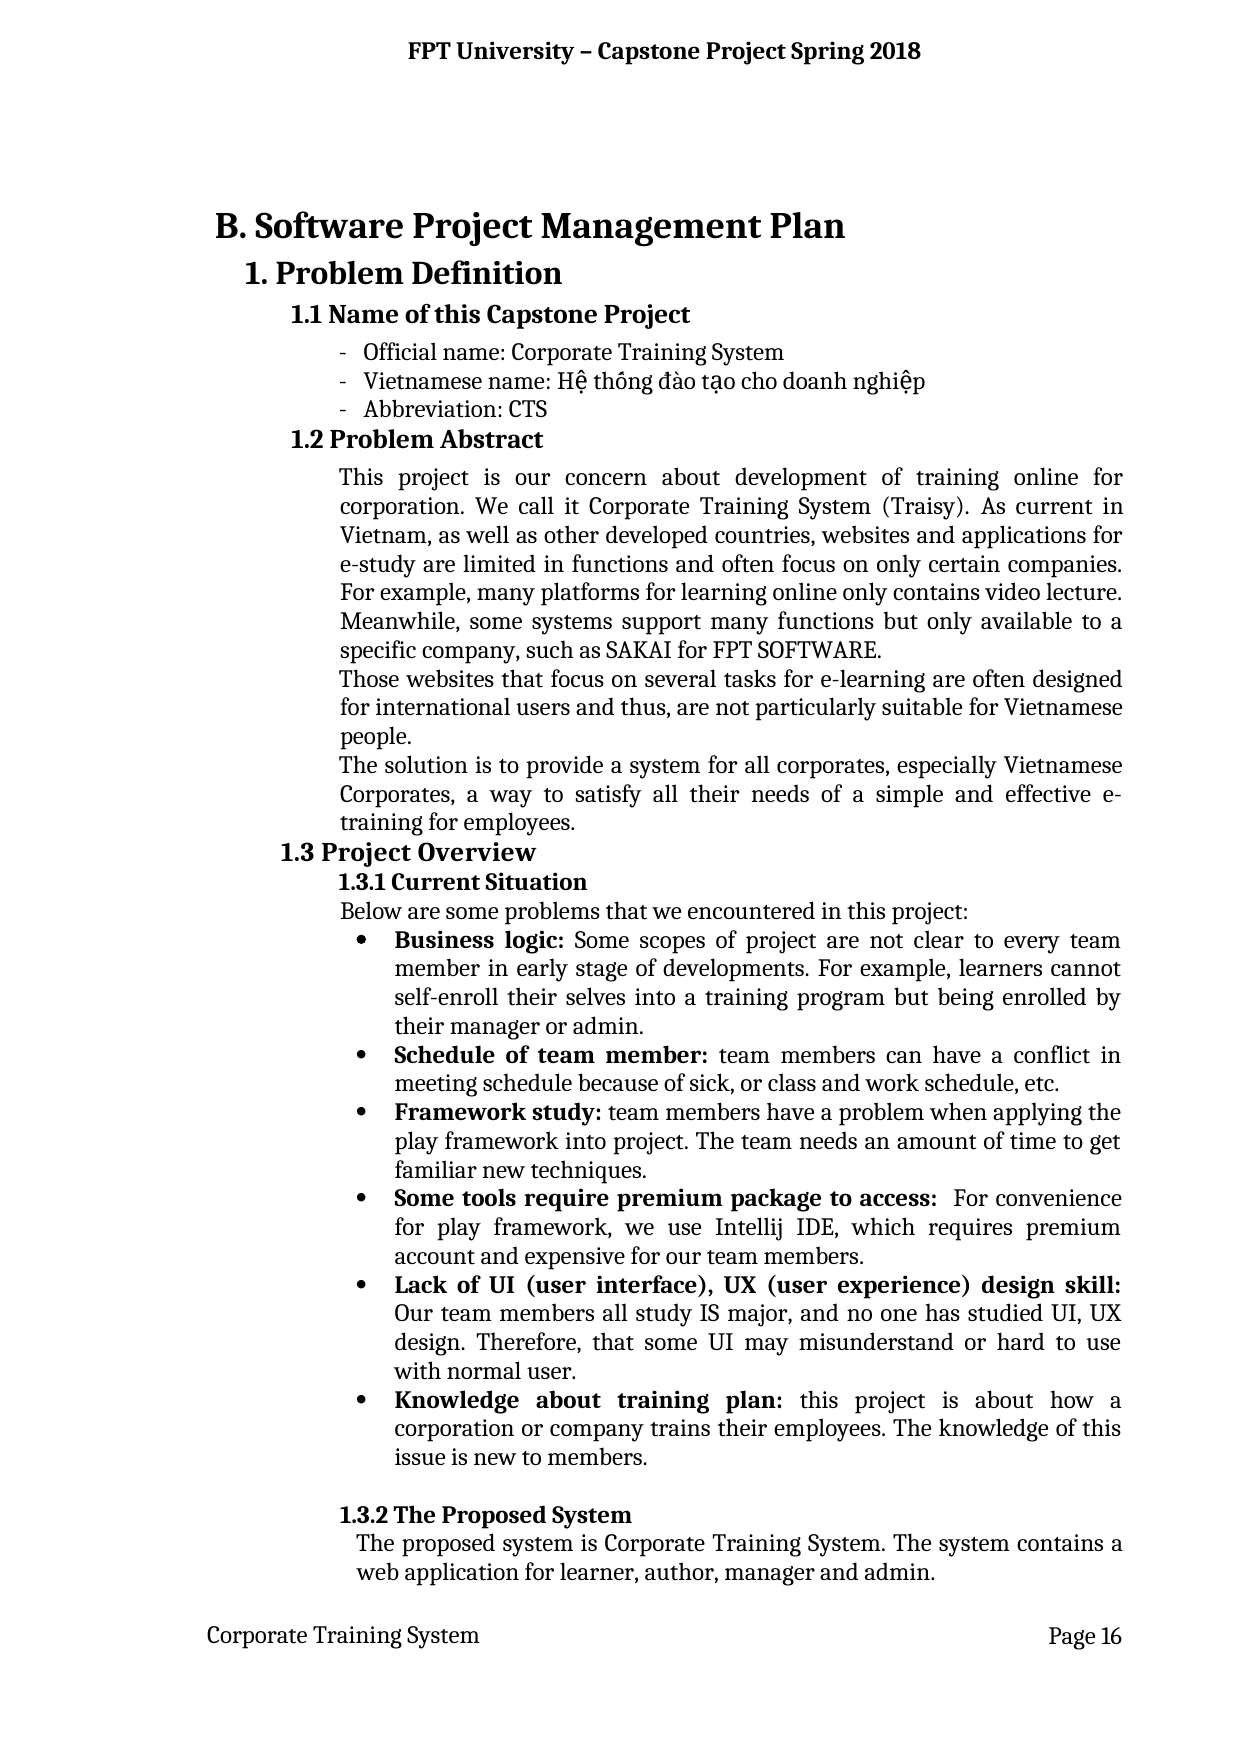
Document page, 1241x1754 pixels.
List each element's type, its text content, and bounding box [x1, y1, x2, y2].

text 1.3 Project Overview [281, 837, 1124, 868]
text - Vietnamese name: Hệ thống đào tạo cho doanh nghiệp [339, 367, 1124, 395]
subtitle B. Software Project Management Plan [214, 205, 1124, 248]
text The proposed system is Corporate Training System. The system contains a web application for learner, author, manager and admin. [356, 1529, 1124, 1587]
list Lack of UI (user interface), UX (user experience) design skill: Our team members all study IS major, and no one has studied UI, UX design. Therefore, that some UI may misunderstand or hard to use with normal user. [357, 1271, 1122, 1386]
text 1.3.1 Current Situation [339, 868, 1124, 897]
text Below are some problems that we encountered in this project: [340, 897, 1124, 926]
list Some tools require premium package to access: For convenience for play framework, we use Intellij IDE, which requires premium account and expensive for our team members. [357, 1184, 1122, 1271]
text The solution is to provide a system for all corporates, especially Vietnamese Corporates, a way to satisfy all their needs of a simple and effective e-training for employees. [339, 751, 1124, 837]
list Knowledge about training plan: this project is about how a corporation or company trains their employees. The knowledge of this issue is new to members. [357, 1386, 1122, 1472]
text - Abbreviation: CTS [339, 395, 1124, 424]
subtitle 1. Problem Definition [245, 255, 1124, 293]
list Framework study: team members have a problem when applying the play framework into project. The team needs an amount of time to get familiar new techniques. [357, 1098, 1122, 1184]
subtitle 1.2 Problem Abstract [291, 424, 1122, 455]
list Schedule of team member: team members can have a conflict in meeting schedule because of sick, or class and work schedule, etc. [357, 1041, 1122, 1098]
text Those websites that focus on several tasks for e-learning are often designed for international users and thus, are not particularly suitable for Vietnamese people. [339, 664, 1124, 751]
text This project is our concern about development of training online for corporation. We call it Corporate Training System (Traisy). As current in Vietnam, as well as other developed countries, websites and applications for e-study are limited in functions and often focus on only certain companies. For example, many platforms for learning online only contains video lecture. Meanwhile, some systems support many functions but only available to a specific company, such as SAKAI for FPT SOFTWARE. [339, 463, 1124, 664]
text - Official name: Corporate Training System [339, 338, 1124, 367]
list Business logic: Some scopes of project are not clear to every team member in early stage of developments. For example, learners cannot self-enroll their selves into a training program but being enrolled by their manager or admin. [357, 926, 1122, 1041]
text 1.3.2 The Proposed System [340, 1501, 1124, 1529]
subtitle 1.1 Name of this Capstone Project [291, 299, 1122, 330]
